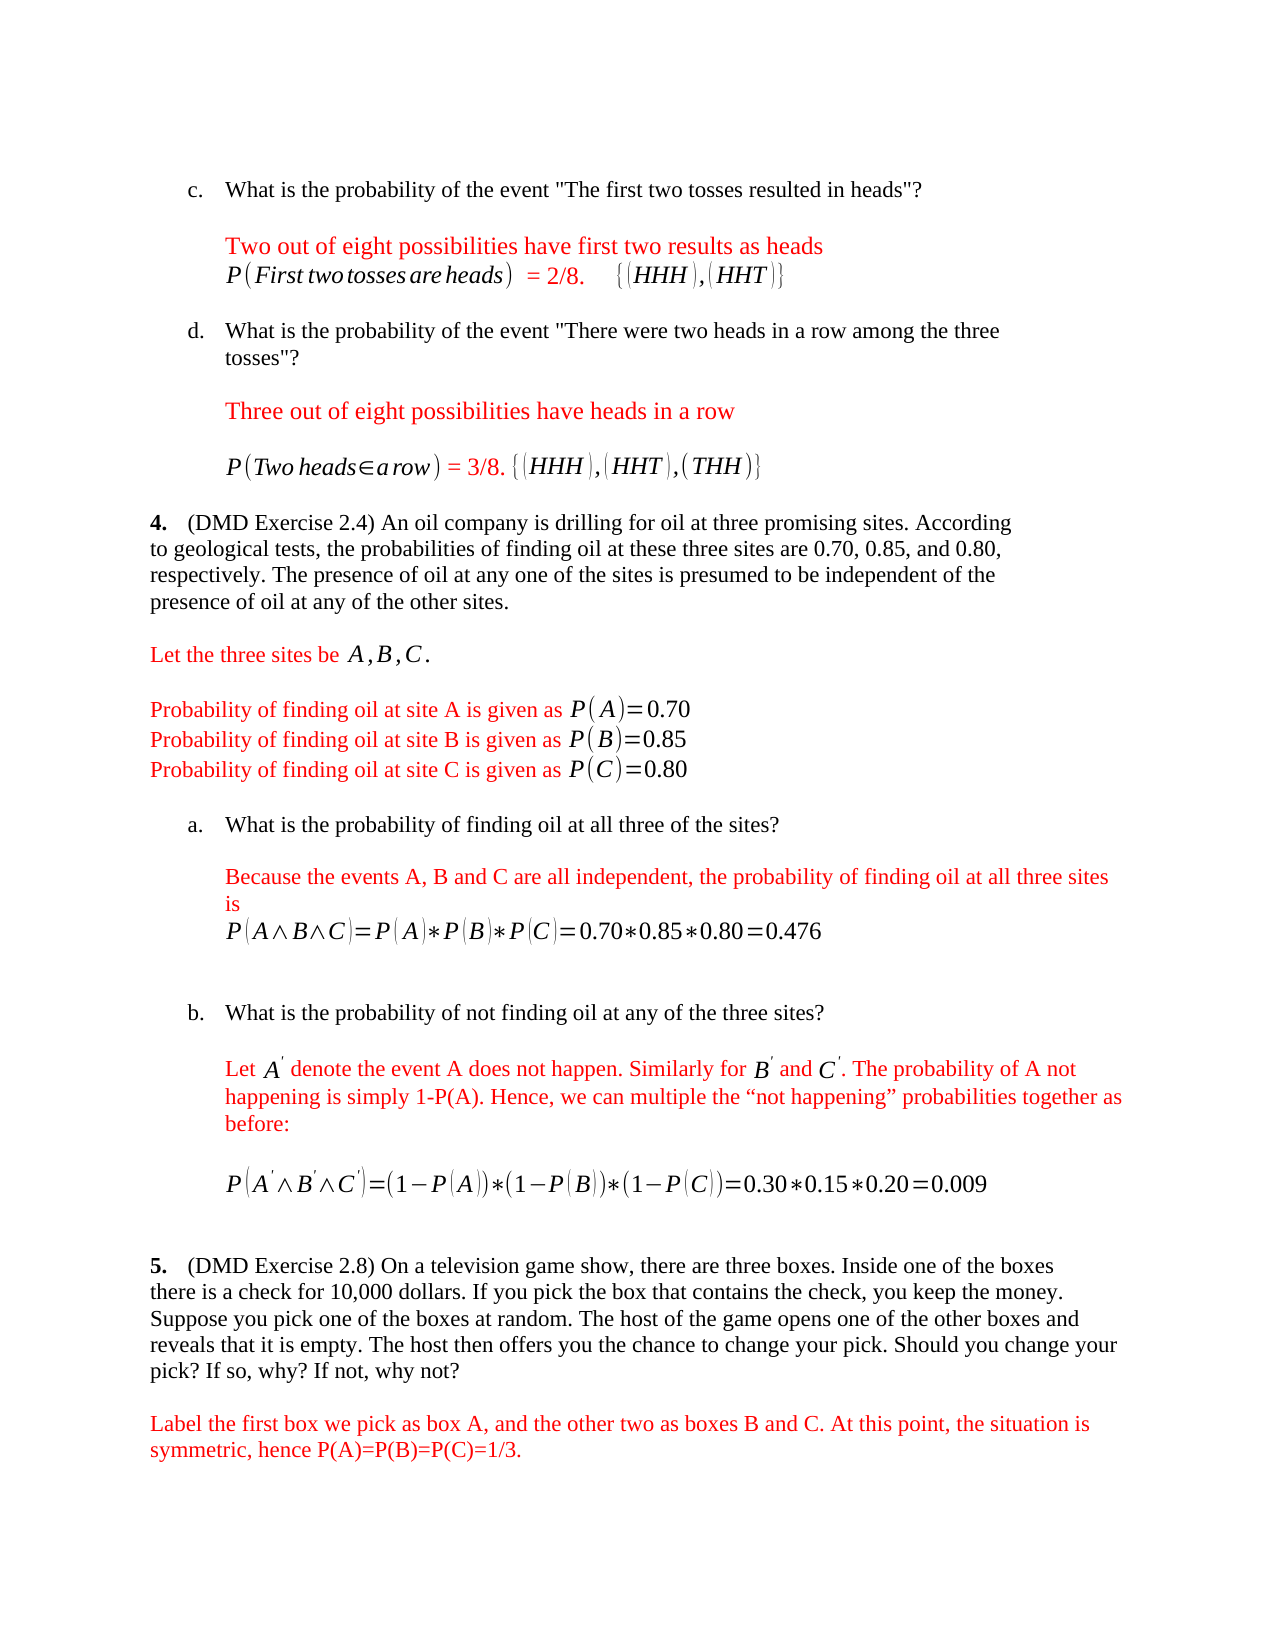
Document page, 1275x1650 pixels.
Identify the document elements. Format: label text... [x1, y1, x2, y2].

list (DMD Exercise 2.4) An oil company is drilling for oil at three promising sites. According [150, 509, 1125, 535]
text Let the three sites be [150, 640, 1125, 668]
text to geological tests, the probabilities of finding oil at these three sites are 0.70, 0.85, and 0.80, [150, 535, 1125, 561]
list Let denote the event A does not happen. Similarly for and . The probability of A not happening is simply 1-P(A). Hence, we can multiple the “not happening” probabilities together as before: [225, 1052, 1125, 1136]
text Probability of finding oil at site C is given as [150, 754, 1125, 784]
list there is a check for 10,000 dollars. If you pick the box that contains the check, you keep the money. Suppose you pick one of the boxes at random. The host of the game opens one of the other boxes and reveals that it is empty. The host then offers you the chance to change your pick. Should you change your pick? If so, why? If not, why not? [150, 1278, 1125, 1384]
list What is the probability of not finding oil at any of the three sites? [187, 999, 1125, 1026]
list = 2/8. [225, 260, 1125, 291]
text respectively. The presence of oil at any one of the sites is presumed to be independent of the [150, 561, 1125, 588]
list (DMD Exercise 2.8) On a television game show, there are three boxes. Inside one of the boxes [150, 1252, 1125, 1278]
list Label the first box we pick as box A, and the other two as boxes B and C. At this point, the situation is symmetric, hence P(A)=P(B)=P(C)=1/3. [150, 1410, 1125, 1463]
list Two out of eight possibilities have first two results as heads [225, 231, 1125, 260]
list What is the probability of the event "There were two heads in a row among the three tosses"? [187, 317, 1125, 370]
text Probability of finding oil at site A is given as [150, 694, 1125, 724]
list Three out of eight possibilities have heads in a row [225, 396, 1125, 425]
text Probability of finding oil at site B is given as [150, 724, 1125, 754]
text presence of oil at any of the other sites. [150, 588, 1125, 614]
list Because the events A, B and C are all independent, the probability of finding oil at all three sites is [225, 863, 1125, 916]
list What is the probability of finding oil at all three of the sites? [187, 811, 1125, 837]
list What is the probability of the event "The first two tosses resulted in heads"? [187, 176, 1125, 203]
list = 3/8. [225, 451, 1125, 482]
